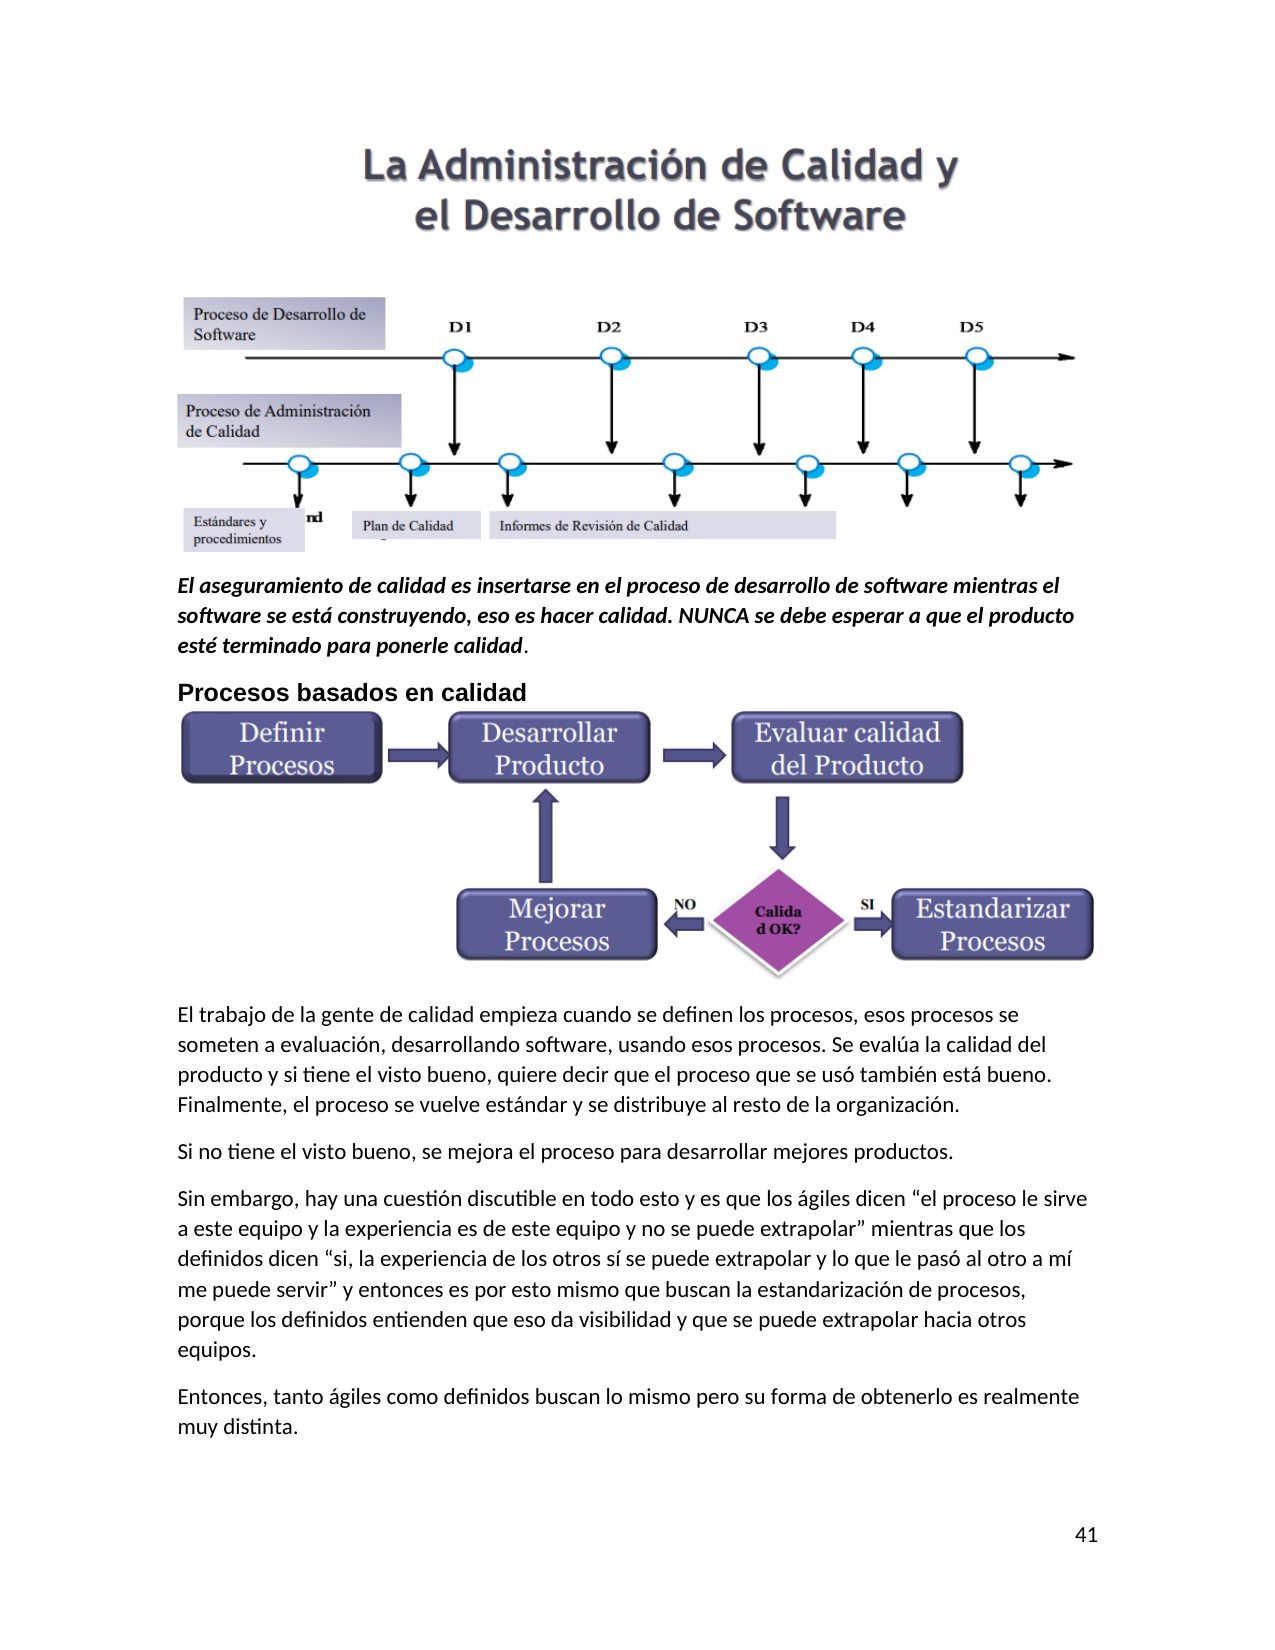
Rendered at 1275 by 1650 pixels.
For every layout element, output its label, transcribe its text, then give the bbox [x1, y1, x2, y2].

subtitle Procesos basados en calidad [177, 678, 1098, 707]
text El aseguramiento de calidad es insertarse en el proceso de desarrollo de software mientras el software se está construyendo, eso es hacer calidad. NUNCA se debe esperar a que el producto esté terminado para ponerle calidad. [177, 571, 1098, 659]
text Sin embargo, hay una cuestión discutible en todo esto y es que los ágiles dicen “el proceso le sirve a este equipo y la experiencia es de este equipo y no se puede extrapolar” mientras que los definidos dicen “si, la experiencia de los otros sí se puede extrapolar y lo que le pasó al otro a mí me puede servir” y entonces es por esto mismo que buscan la estandarización de procesos, porque los definidos entienden que eso da visibilidad y que se puede extrapolar hacia otros equipos. [177, 1184, 1098, 1363]
text Entonces, tanto ágiles como definidos buscan lo mismo pero su forma de obtenerlo es realmente muy distinta. [177, 1382, 1098, 1440]
picture [177, 709, 1098, 981]
picture [177, 147, 1081, 552]
text El trabajo de la gente de calidad empieza cuando se definen los procesos, esos procesos se someten a evaluación, desarrollando software, usando esos procesos. Se evalúa la calidad del producto y si tiene el visto bueno, quiere decir que el proceso que se usó también está bueno. Finalmente, el proceso se vuelve estándar y se distribuye al resto de la organización. [177, 1000, 1098, 1118]
text Si no tiene el visto bueno, se mejora el proceso para desarrollar mejores productos. [177, 1137, 1098, 1165]
